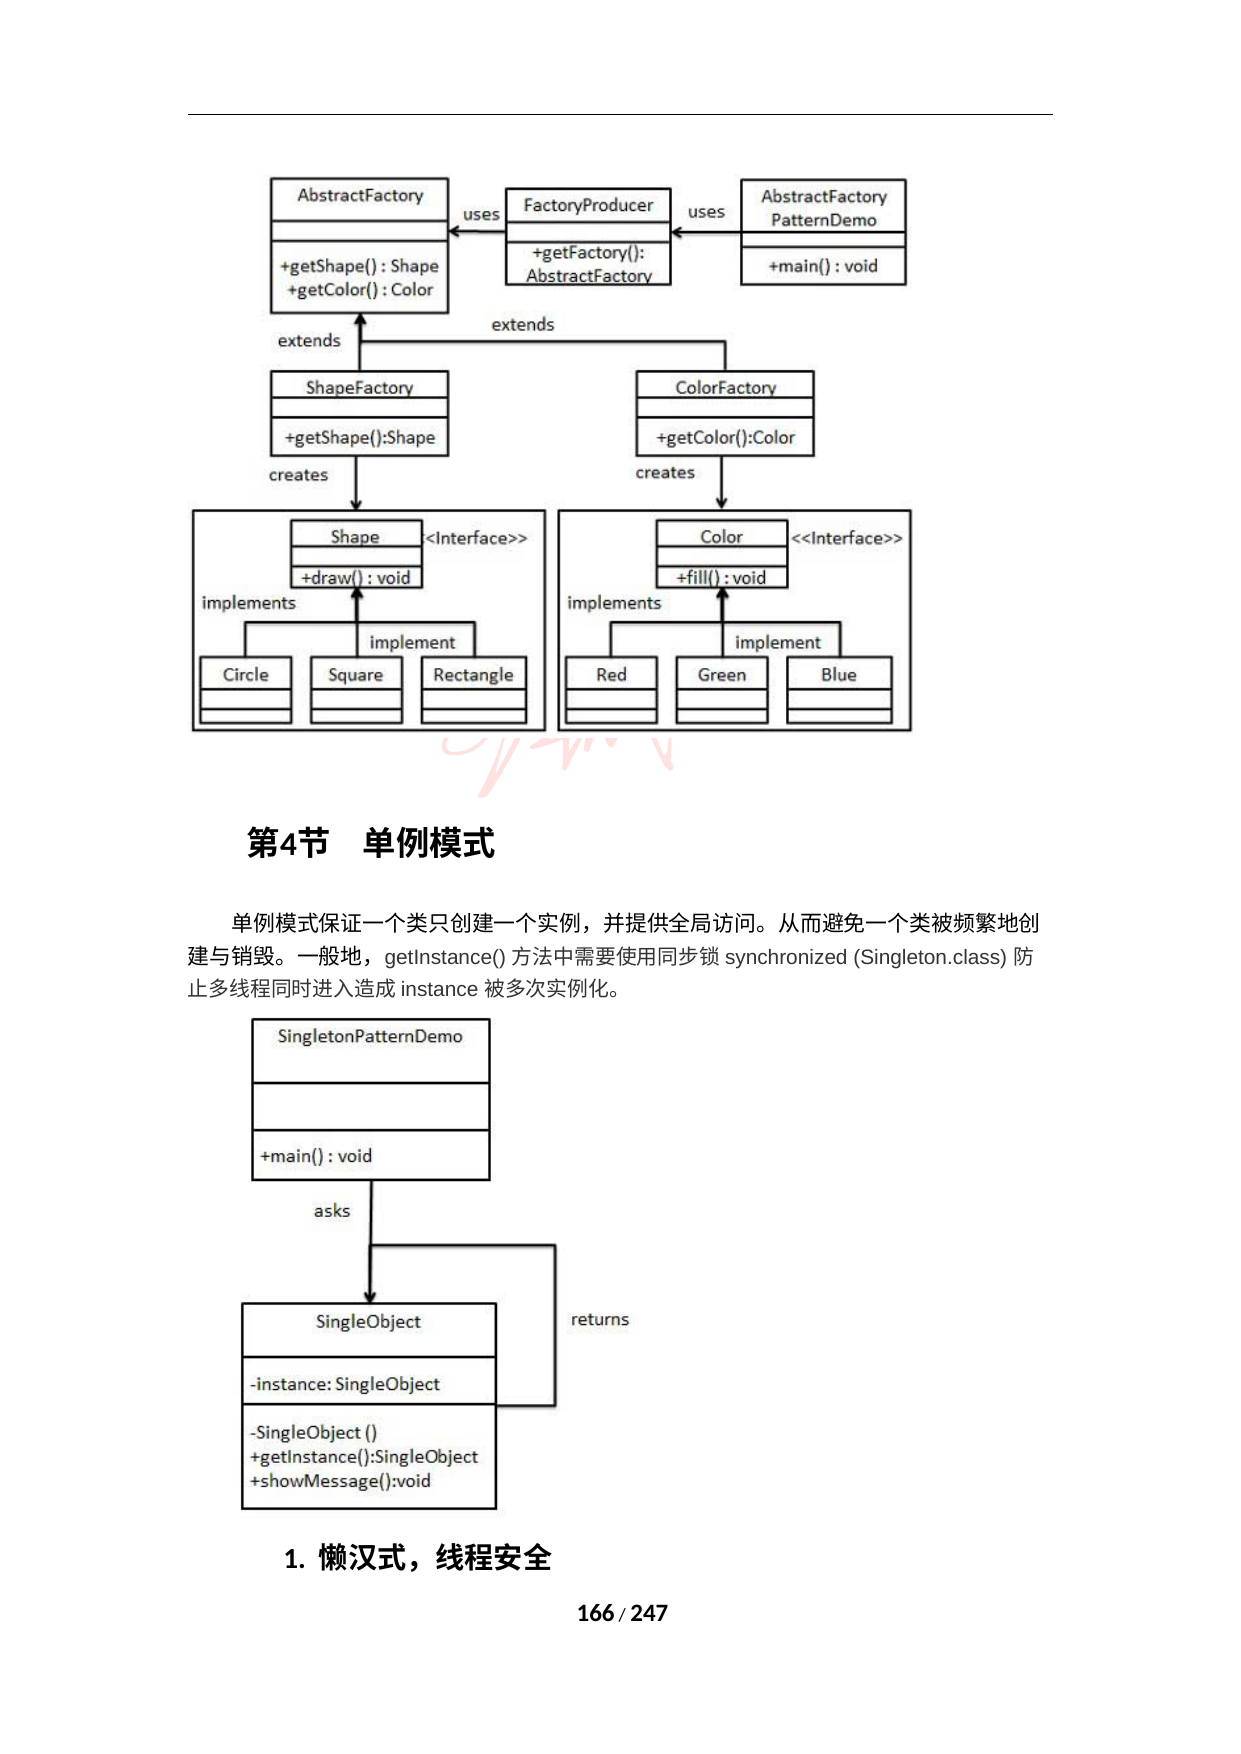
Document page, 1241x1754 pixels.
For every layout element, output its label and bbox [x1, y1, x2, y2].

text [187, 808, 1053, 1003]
picture [187, 164, 923, 738]
picture [231, 1008, 640, 1519]
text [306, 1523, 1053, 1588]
